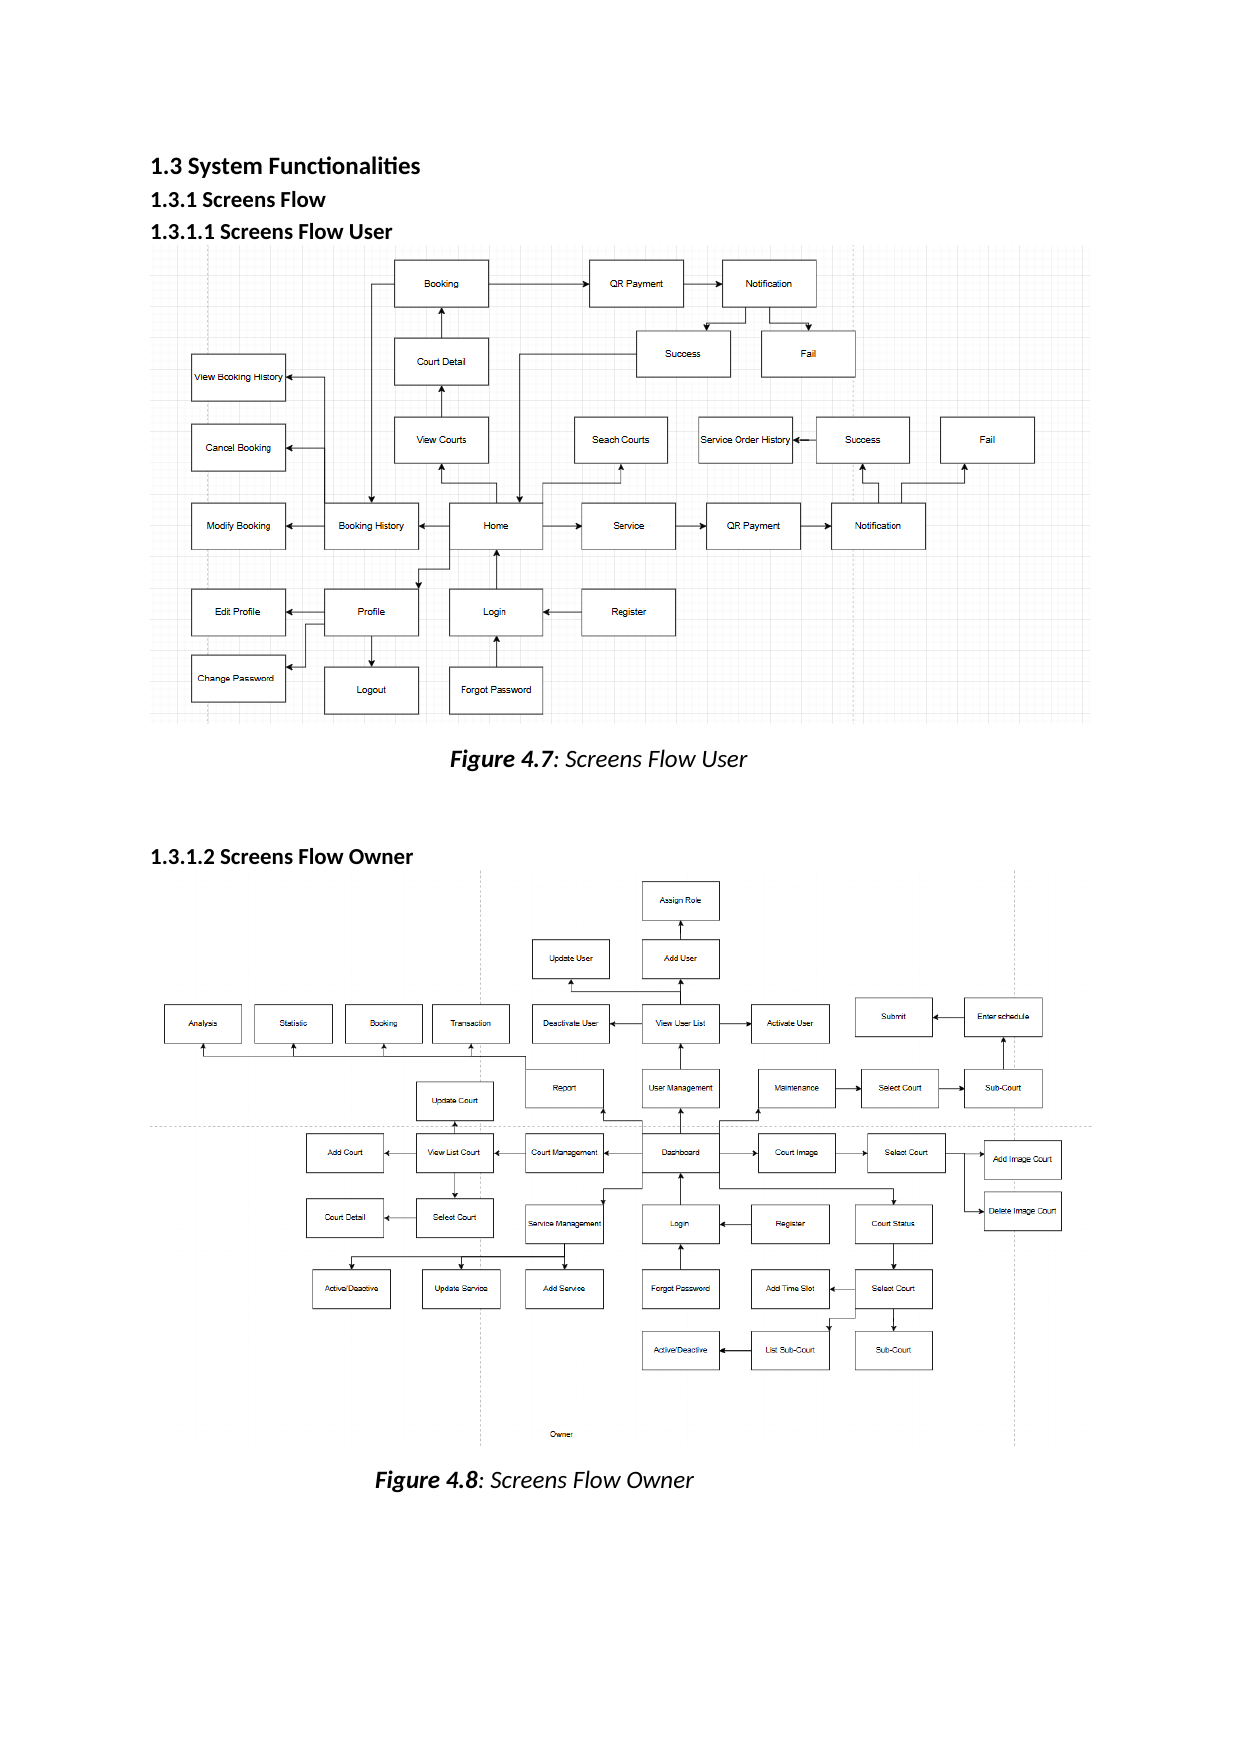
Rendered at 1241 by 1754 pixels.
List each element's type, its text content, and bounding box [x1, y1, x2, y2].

subtitle 1.3.1.2 Screens Flow Owner [150, 842, 1093, 870]
subtitle 1.3.1.1 Screens Flow User [150, 217, 1093, 245]
subtitle 1.3.1 Screens Flow [150, 185, 1093, 213]
subtitle 1.3 System Functionalities [150, 150, 1093, 181]
text Figure 4.8: Screens Flow Owner [375, 1464, 1093, 1494]
text Figure 4.7: Screens Flow User [375, 743, 1093, 773]
picture [150, 245, 1091, 724]
picture [150, 870, 1093, 1446]
